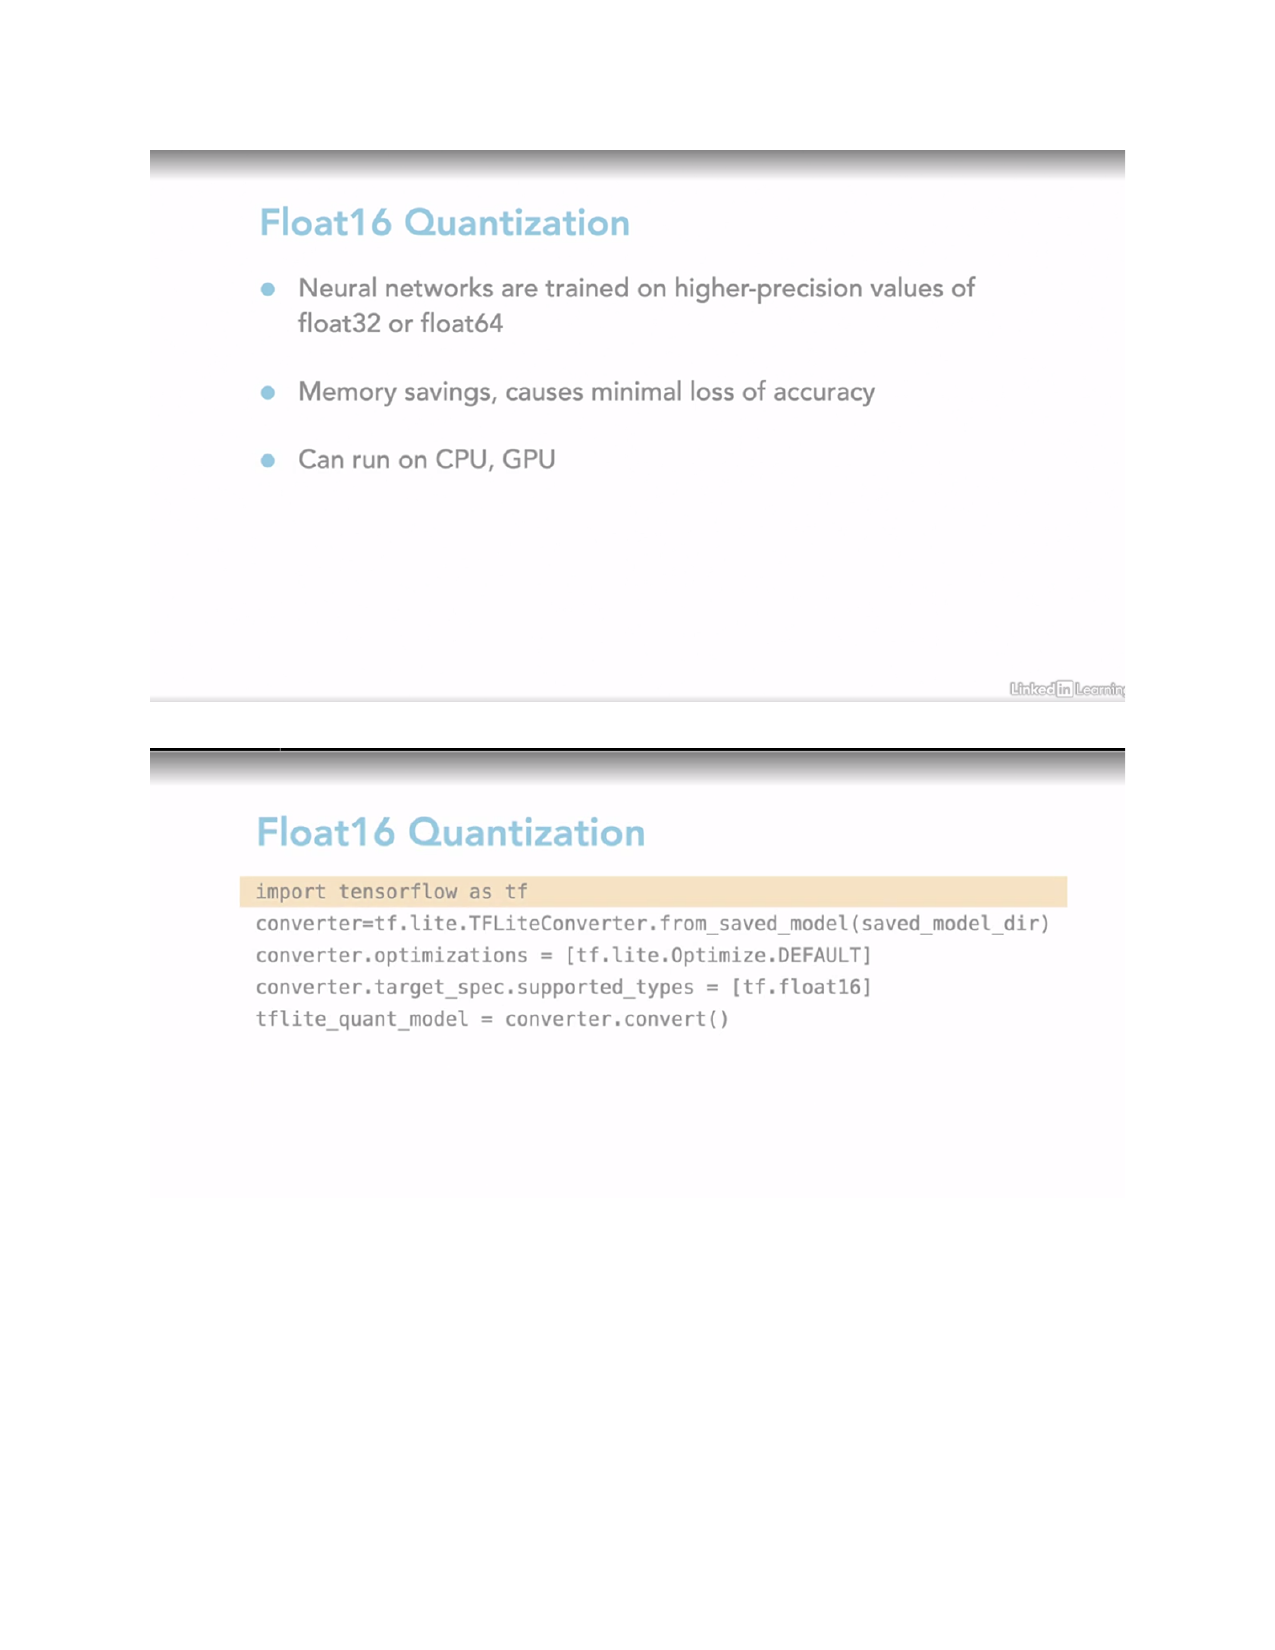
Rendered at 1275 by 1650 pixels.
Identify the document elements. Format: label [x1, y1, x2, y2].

picture [150, 748, 1125, 1198]
picture [150, 150, 1125, 702]
